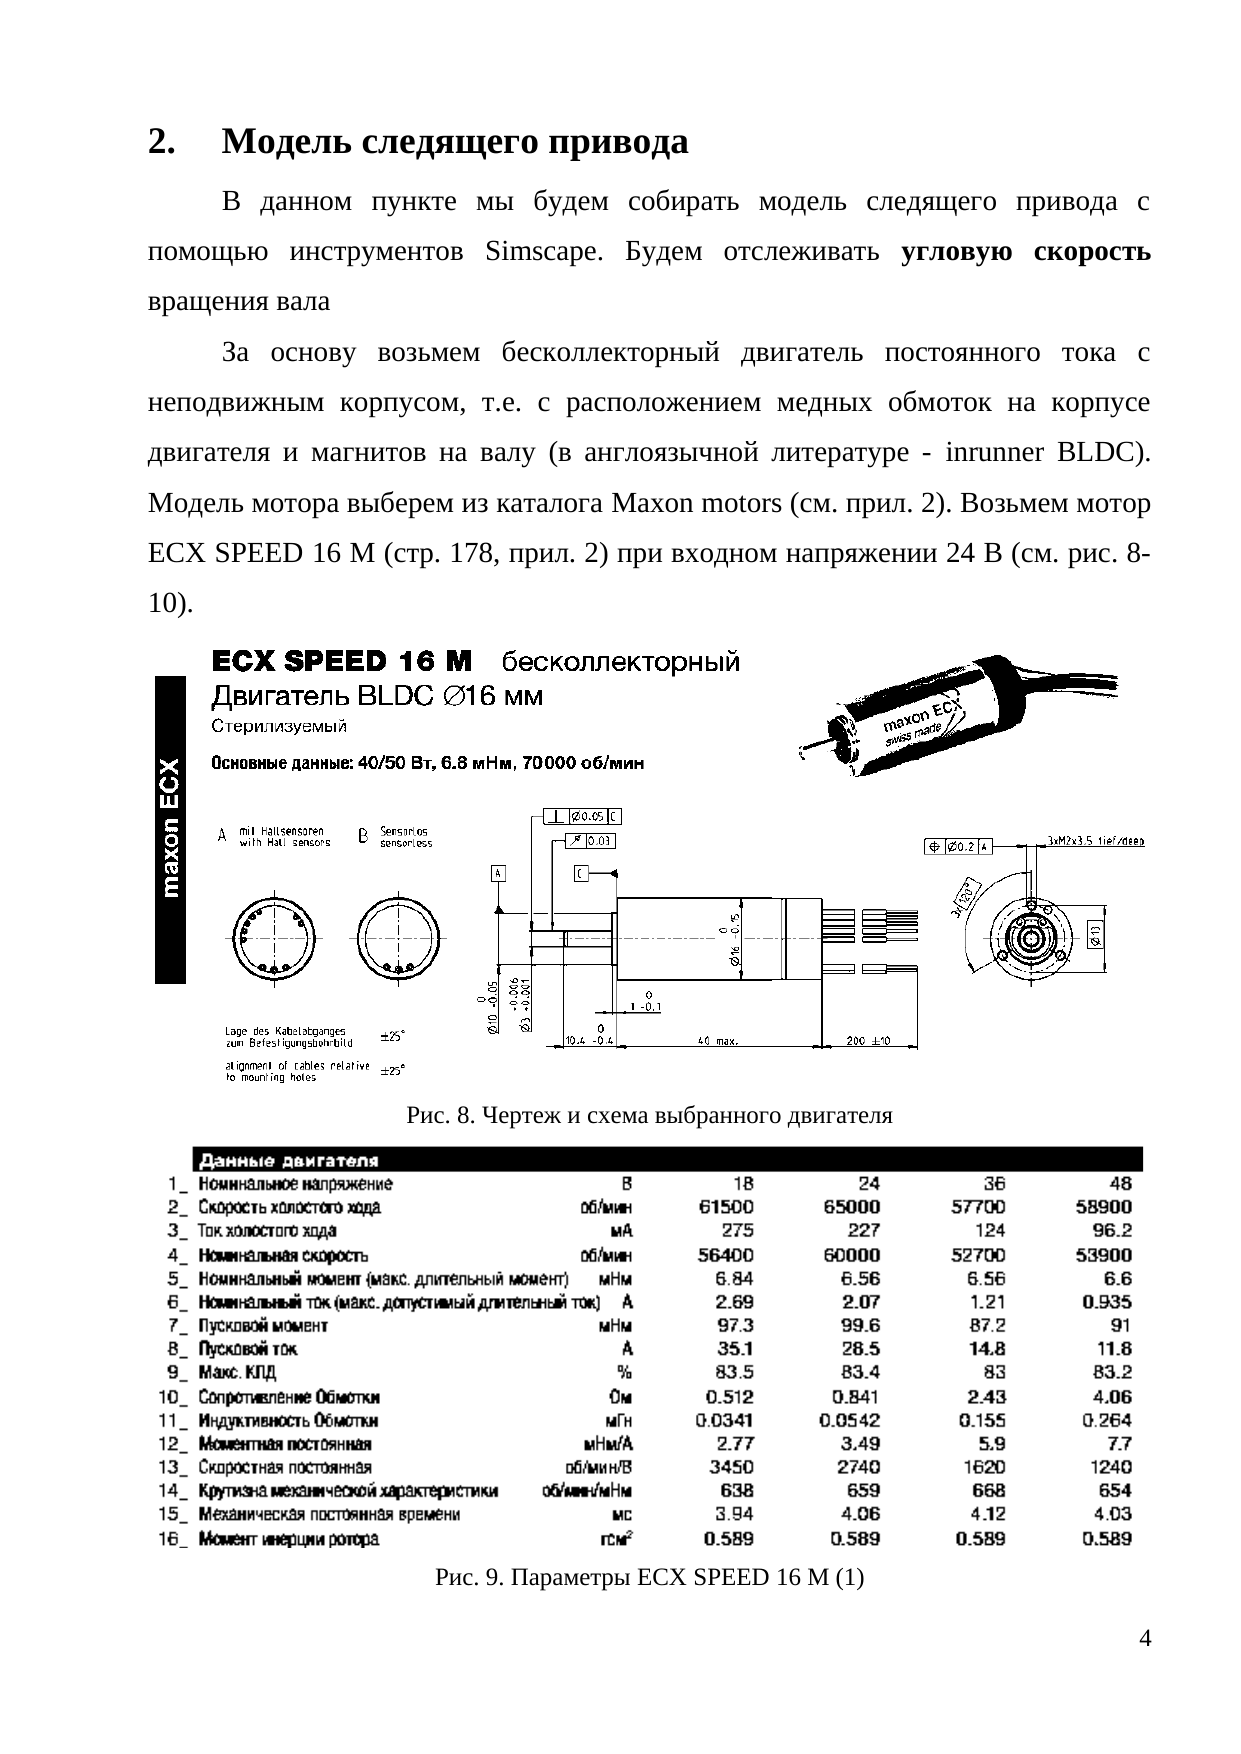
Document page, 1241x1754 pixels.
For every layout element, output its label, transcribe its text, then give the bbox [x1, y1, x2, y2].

list Рис. 8. Чертеж и схема выбранного двигателя [148, 1100, 1152, 1129]
list Модель следящего привода [148, 118, 1152, 161]
list Рис. 9. Параметры ECX SPEED 16 M (1) [148, 1562, 1152, 1591]
list За основу возьмем бесколлекторный двигатель постоянного тока с неподвижным корпусом, т.е. с расположением медных обмоток на корпусе двигателя и магнитов на валу (в англоязычной литературе - inrunner BLDC). Модель мотора выберем из каталога Maxon motors (см. прил. 2). Возьмем мотор ECX SPEED 16 M (стр. 178, прил. 2) при входном напряжении 24 В (см. рис. 8-10). [148, 334, 1152, 619]
list В данном пункте мы будем собирать модель следящего привода с помощью инструментов Simscape. Будем отслеживать угловую скорость вращения вала [148, 183, 1152, 317]
